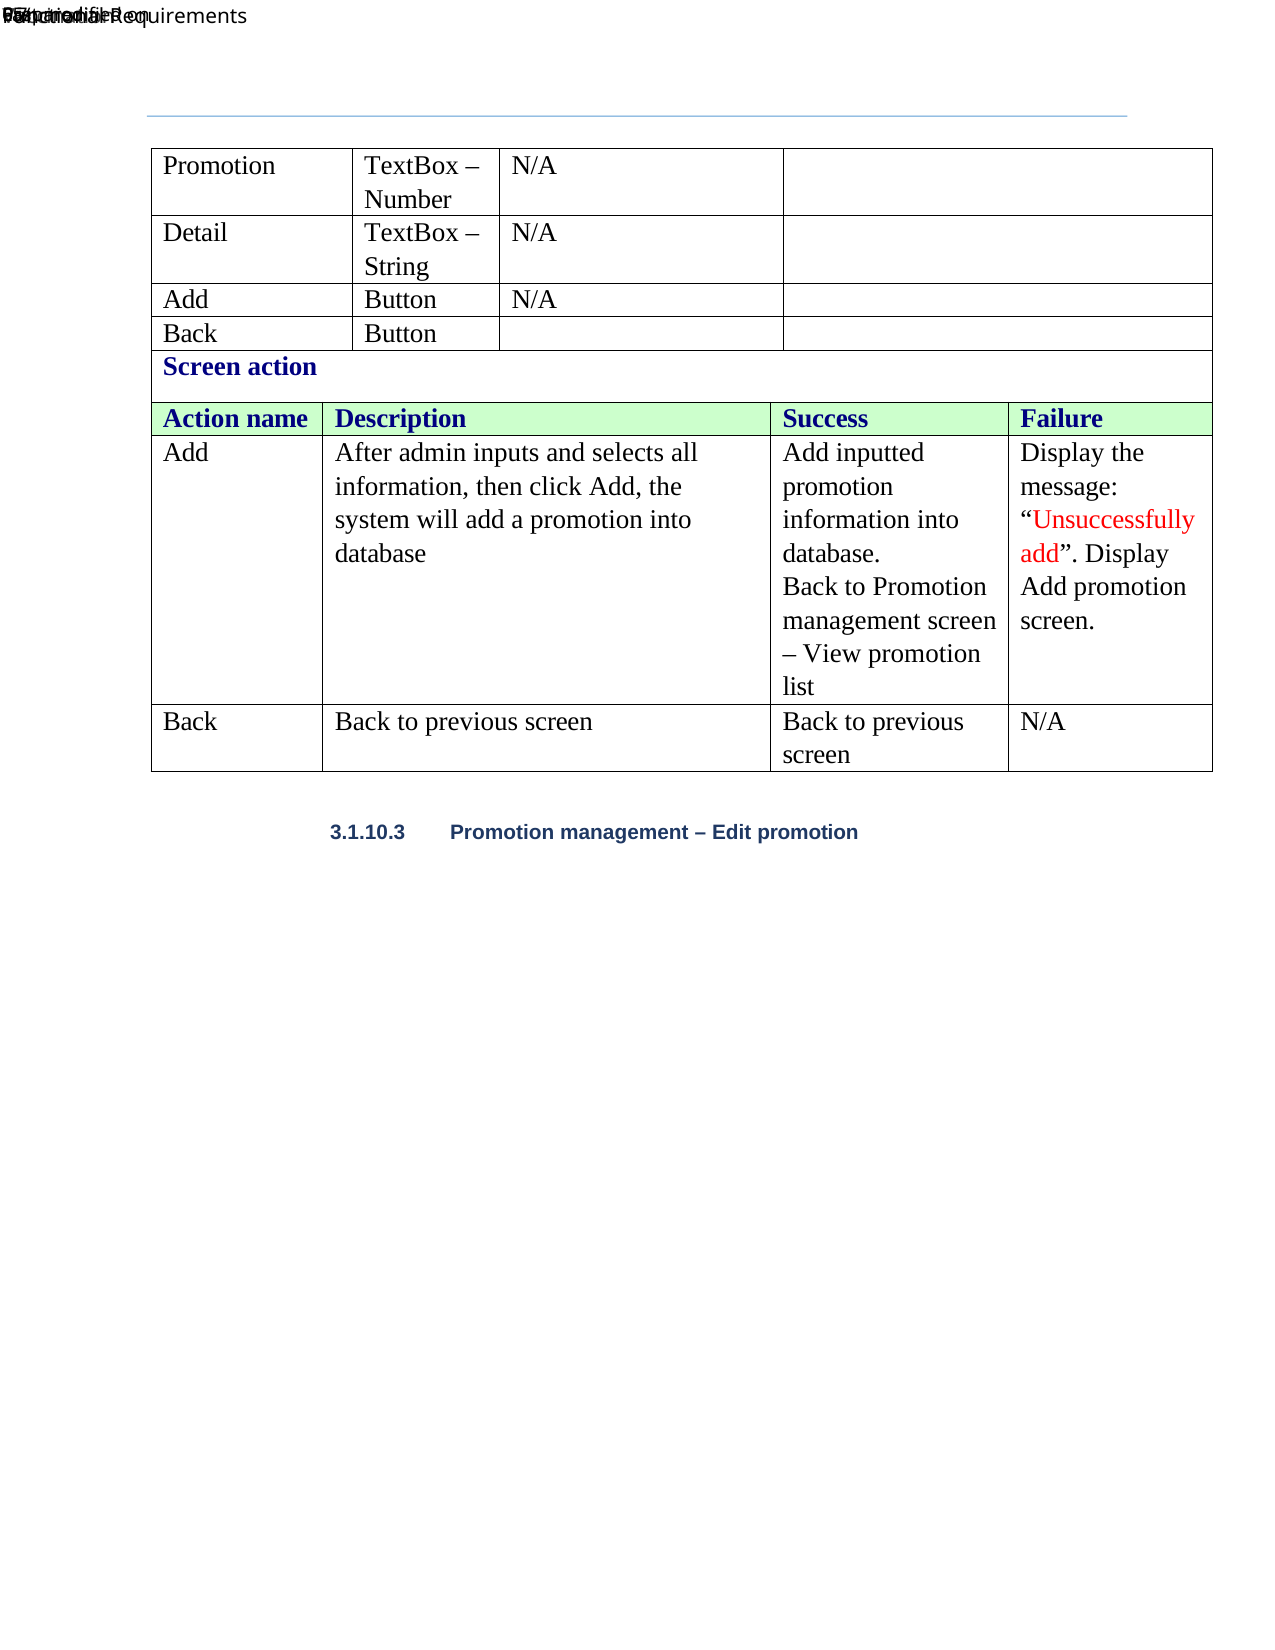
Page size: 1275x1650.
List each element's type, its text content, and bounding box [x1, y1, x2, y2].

table_header [784, 149, 1212, 215]
table_cell Description [323, 403, 770, 435]
table_cell Failure [1009, 403, 1212, 435]
table_cell Button [353, 317, 499, 350]
table_header N/A [500, 149, 783, 215]
table_cell N/A [1009, 705, 1212, 771]
table_cell [784, 284, 1212, 316]
table_header Promotion [152, 149, 352, 215]
table_cell Add [152, 284, 352, 316]
table_cell Screen action [152, 351, 1212, 402]
table_cell [784, 216, 1212, 283]
table_cell TextBox – String [353, 216, 499, 283]
table_cell Back to previous screen [323, 705, 770, 771]
table_cell N/A [500, 216, 783, 283]
table_cell Detail [152, 216, 352, 283]
table_cell Back [152, 317, 352, 350]
table_cell Add inputted promotion information into database. Back to Promotion management screen – View promotion list [771, 436, 1008, 704]
table_cell Back [152, 705, 322, 771]
table_cell Button [353, 284, 499, 316]
table_cell Success [771, 403, 1008, 435]
table_cell Display the message: “Unsuccessfully add”. Display Add promotion screen. [1009, 436, 1212, 704]
table_cell After admin inputs and selects all information, then click Add, the system will add a promotion into database [323, 436, 770, 704]
table_cell Action name [152, 403, 322, 435]
table_cell N/A [500, 284, 783, 316]
table_cell [500, 317, 783, 350]
subtitle Promotion management – Edit promotion [330, 819, 1275, 843]
table_header TextBox – Number [353, 149, 499, 215]
table_cell [784, 317, 1212, 350]
table_cell Back to previous screen [771, 705, 1008, 771]
table_cell Add [152, 436, 322, 704]
